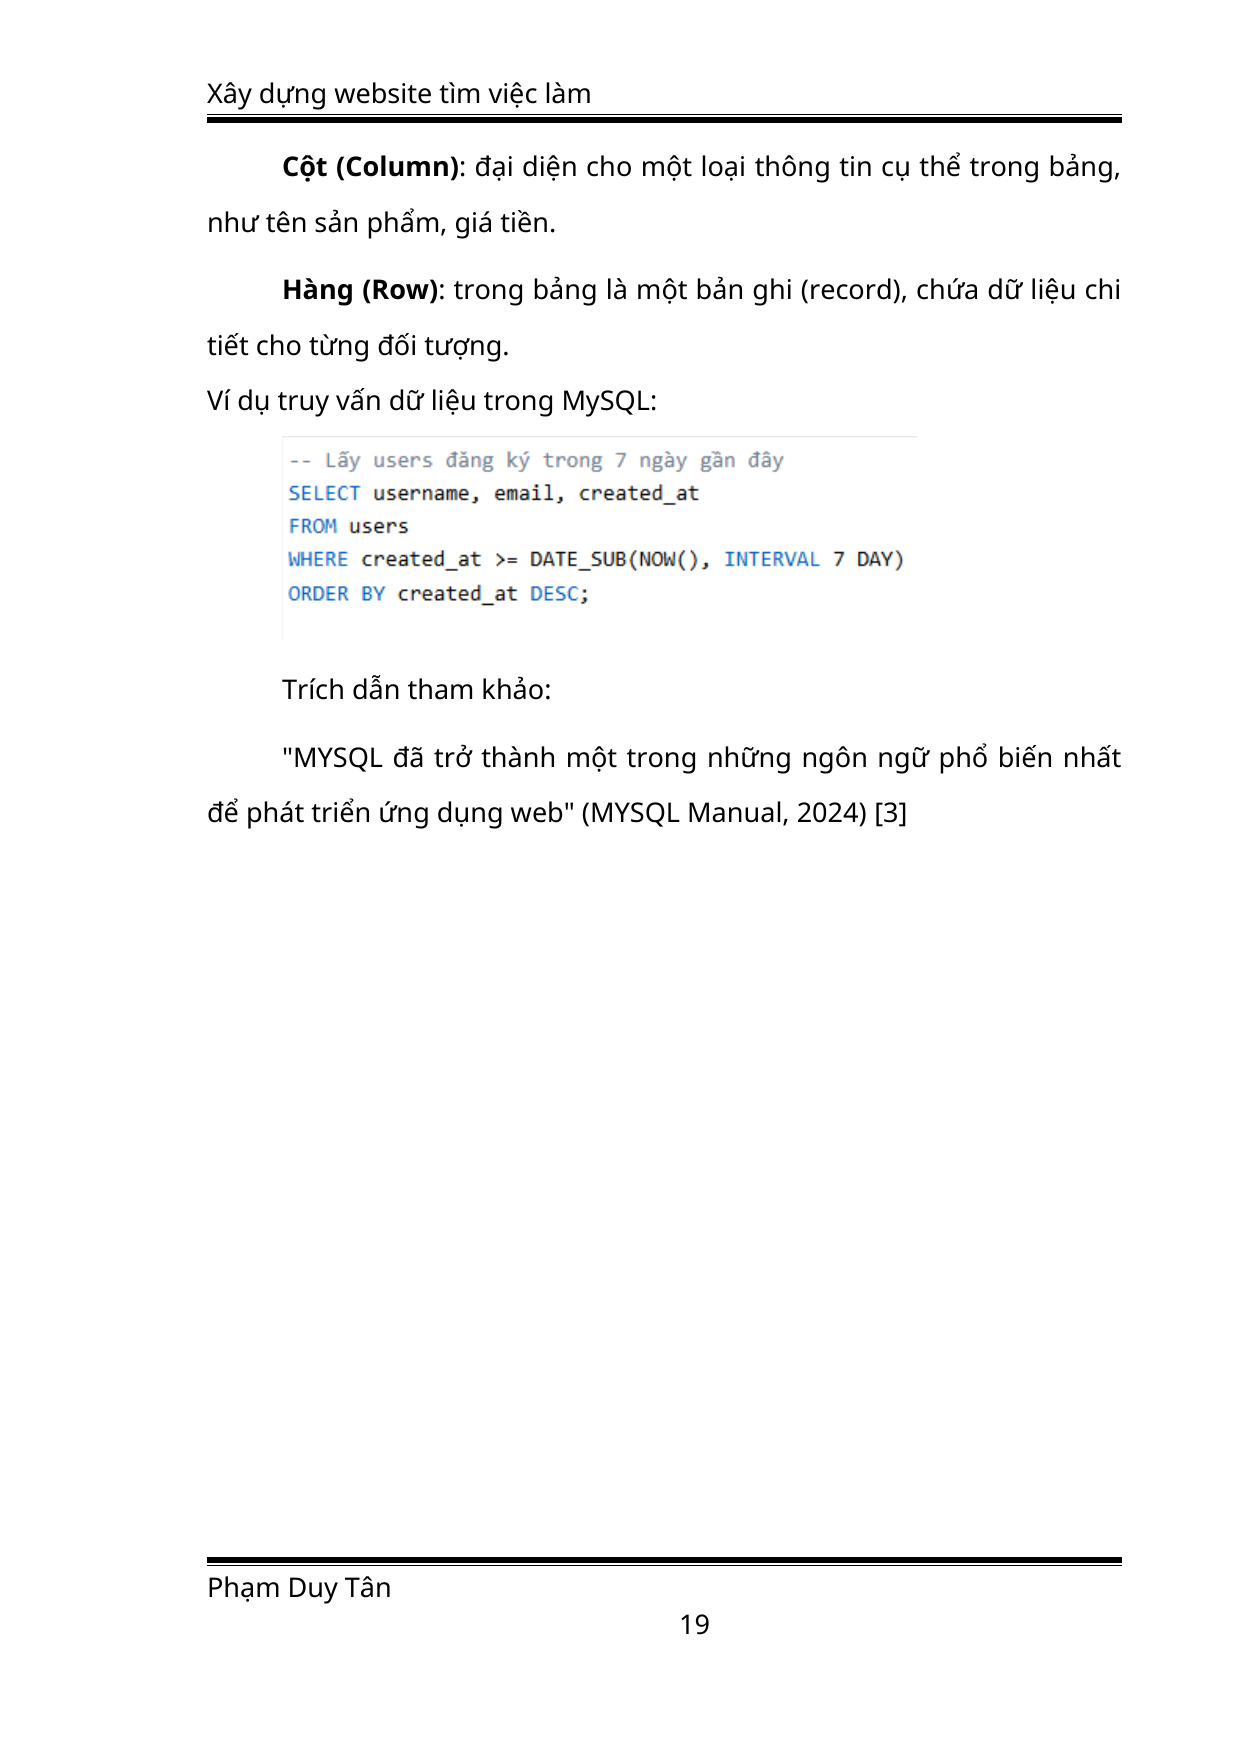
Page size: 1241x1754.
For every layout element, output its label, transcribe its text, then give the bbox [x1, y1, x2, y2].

text "MYSQL đã trở thành một trong những ngôn ngữ phổ biến nhất để phát triển ứng dụng web" (MYSQL Manual, 2024) [207, 739, 1122, 831]
text Hàng (Row): trong bảng là một bản ghi (record), chứa dữ liệu chi tiết cho từng đối tượng. [207, 271, 1122, 363]
text Trích dẫn tham khảo: [207, 671, 1122, 708]
text Cột (Column): đại diện cho một loại thông tin cụ thể trong bảng, như tên sản phẩm, giá tiền. [207, 148, 1122, 240]
picture [281, 436, 918, 640]
text Ví dụ truy vấn dữ liệu trong MySQL: [207, 381, 1122, 418]
